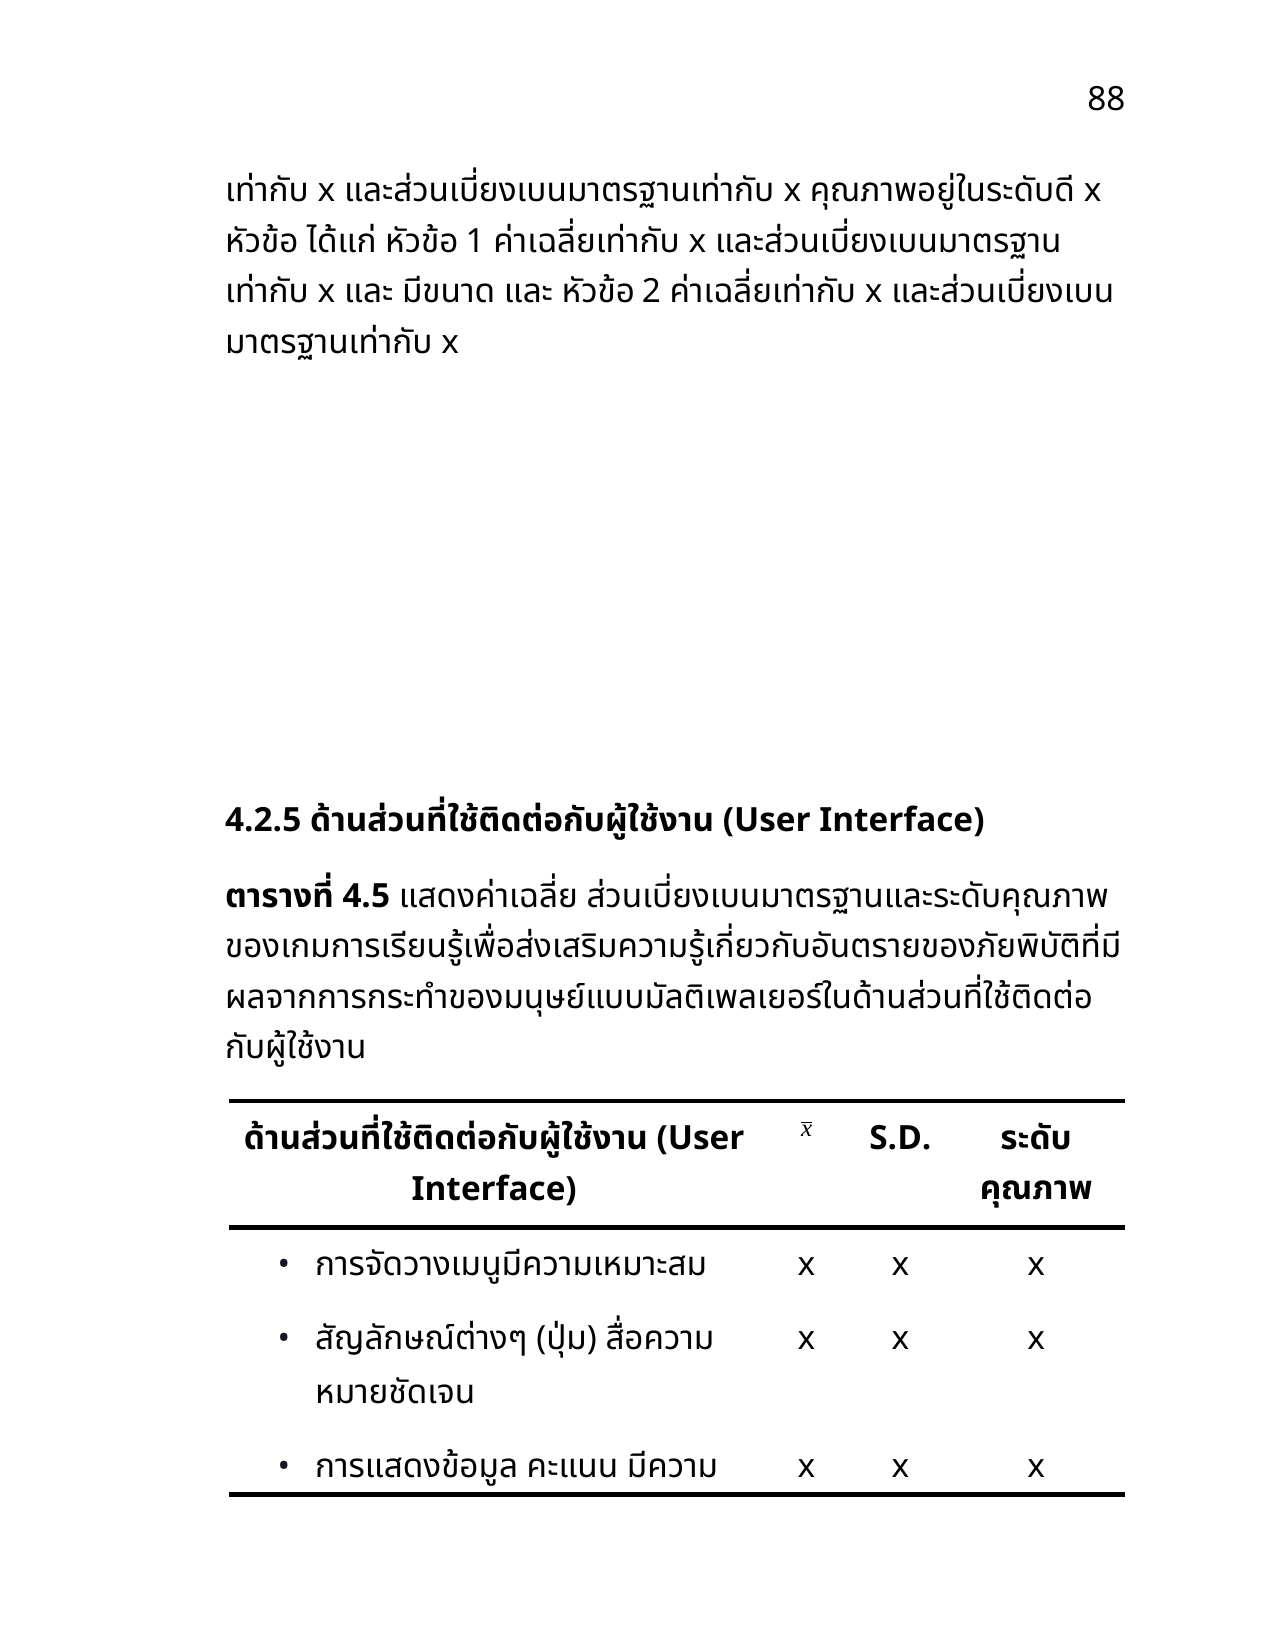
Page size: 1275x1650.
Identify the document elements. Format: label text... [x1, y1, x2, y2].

table_cell x [760, 1431, 853, 1492]
table_header ระดับคุณภาพ [947, 1103, 1124, 1225]
table_header S.D. [853, 1103, 947, 1225]
table_cell x [760, 1303, 853, 1431]
table_cell x [853, 1230, 947, 1303]
table_cell x [853, 1303, 947, 1431]
text ตารางที่ 4.5 แสดงค่าเฉลี่ย ส่วนเบี่ยงเบนมาตรฐานและระดับคุณภาพของเกมการเรียนรู้เพื่อส่งเสริมความรู้เกี่ยวกับอันตรายของภัยพิบัติที่มีผลจากการกระทำของมนุษย์แบบมัลติเพลเยอร์ในด้านส่วนที่ใช้ติดต่อกับผู้ใช้งาน [225, 872, 1125, 1073]
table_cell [229, 1431, 759, 1492]
table_cell การจัดวางเมนูมีความเหมาะสม [229, 1230, 759, 1303]
table_cell x [947, 1230, 1124, 1303]
table_cell x [947, 1431, 1124, 1492]
text 4.2.5 ด้านส่วนที่ใช้ติดต่อกับผู้ใช้งาน (User Interface) [225, 796, 1125, 847]
table_cell x [760, 1230, 853, 1303]
table_cell x [947, 1303, 1124, 1431]
table_header [760, 1103, 853, 1225]
table_header ด้านส่วนที่ใช้ติดต่อกับผู้ใช้งาน (User Interface) [229, 1103, 759, 1225]
table_cell สัญลักษณ์ต่างๆ (ปุ่ม) สื่อความหมายชัดเจน [229, 1303, 759, 1431]
table_cell x [853, 1431, 947, 1492]
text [225, 166, 1125, 368]
